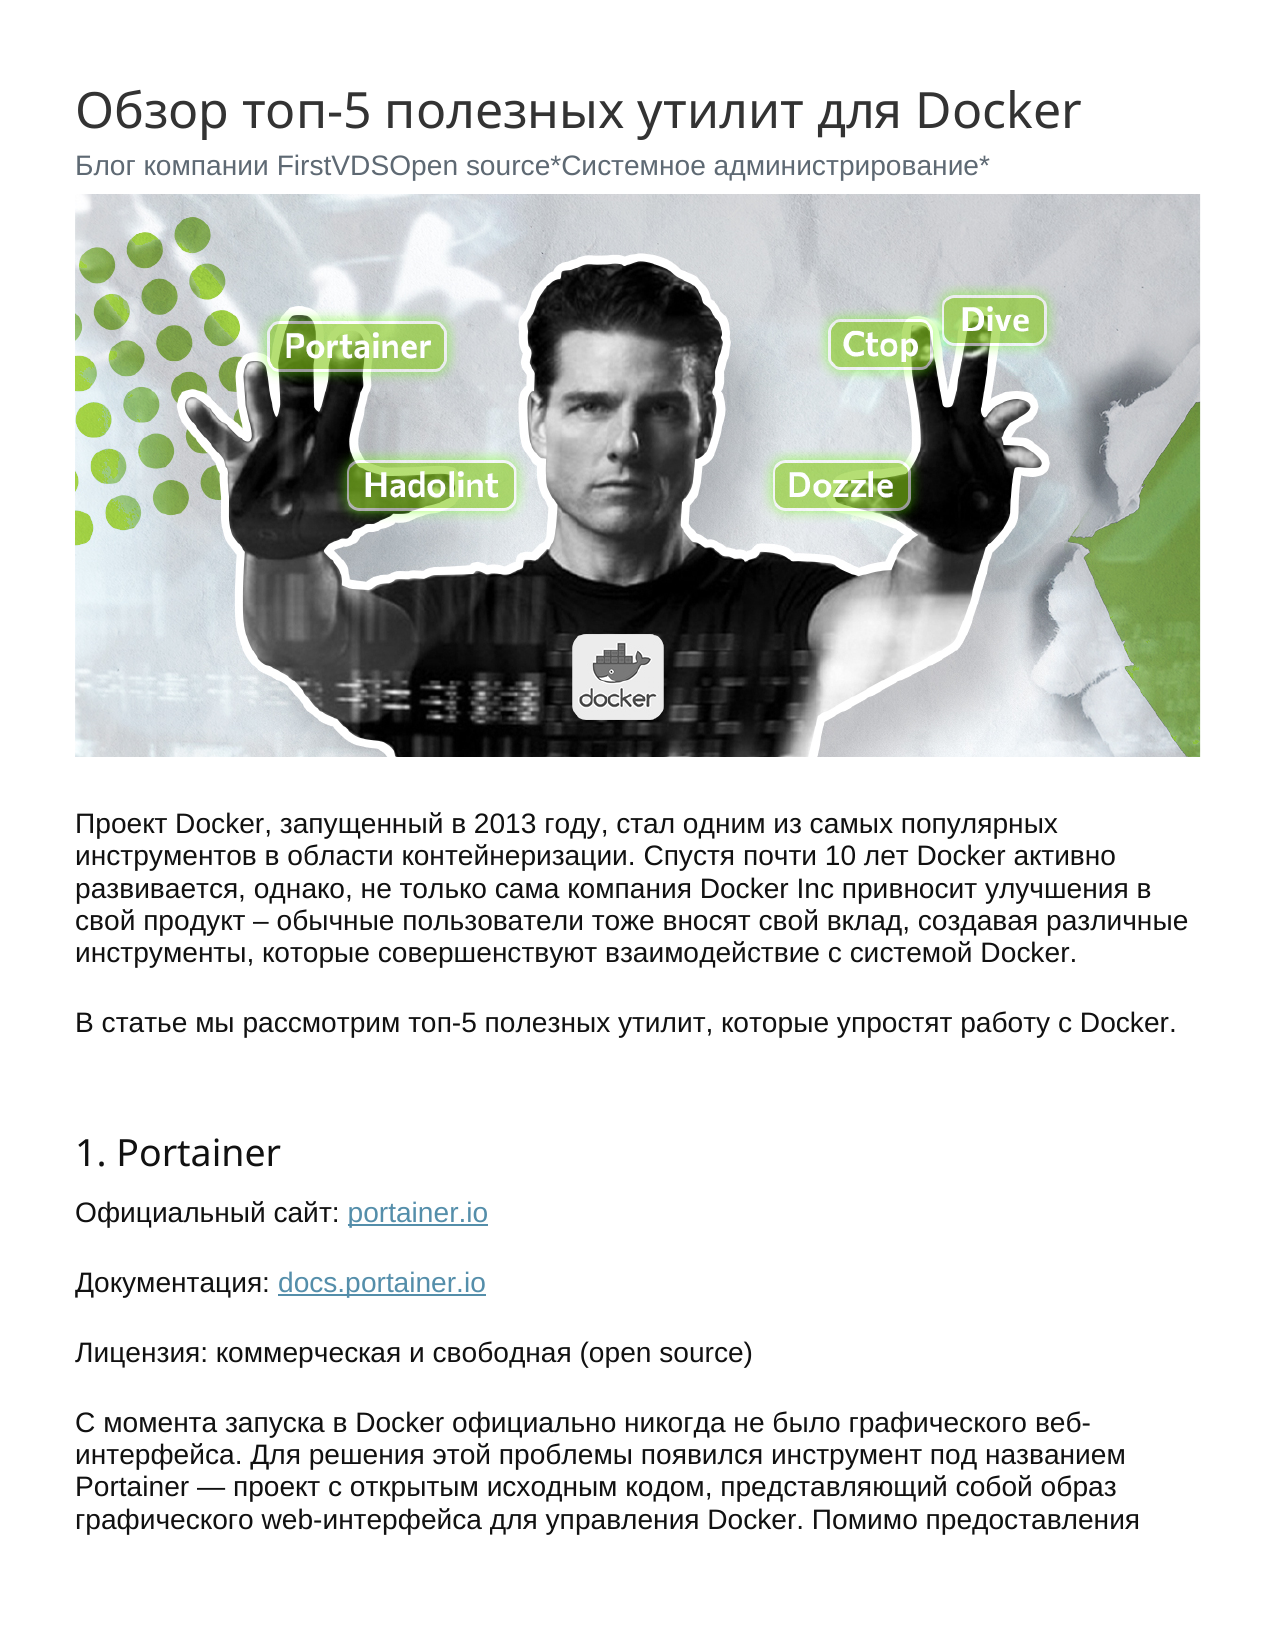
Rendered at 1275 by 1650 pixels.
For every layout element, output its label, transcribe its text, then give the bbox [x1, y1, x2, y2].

text Проект Docker, запущенный в 2013 году, стал одним из самых популярных инструментов в области контейнеризации. Спустя почти 10 лет Docker активно развивается, однако, не только сама компания Docker Inc привносит улучшения в свой продукт – обычные пользователи тоже вносят свой вклад, создавая различные инструменты, которые совершенствуют взаимодействие с системой Docker. [75, 807, 1200, 969]
text Блог компании FirstVDSOpen source*Системное администрирование* [75, 149, 1200, 182]
text Обзор топ-5 полезных утилит для Docker [75, 75, 1200, 143]
text Лицензия: коммерческая и свободная (open source) [75, 1336, 1200, 1368]
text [75, 1406, 1200, 1535]
text Документация: docs.portainer.io [75, 1266, 1200, 1298]
text 1. Portainer [75, 1126, 1200, 1177]
text В статье мы рассмотрим топ-5 полезных утилит, которые упростят работу с Docker. [75, 1006, 1200, 1039]
picture [75, 194, 1200, 757]
text Официальный сайт: portainer.io [75, 1196, 1200, 1228]
